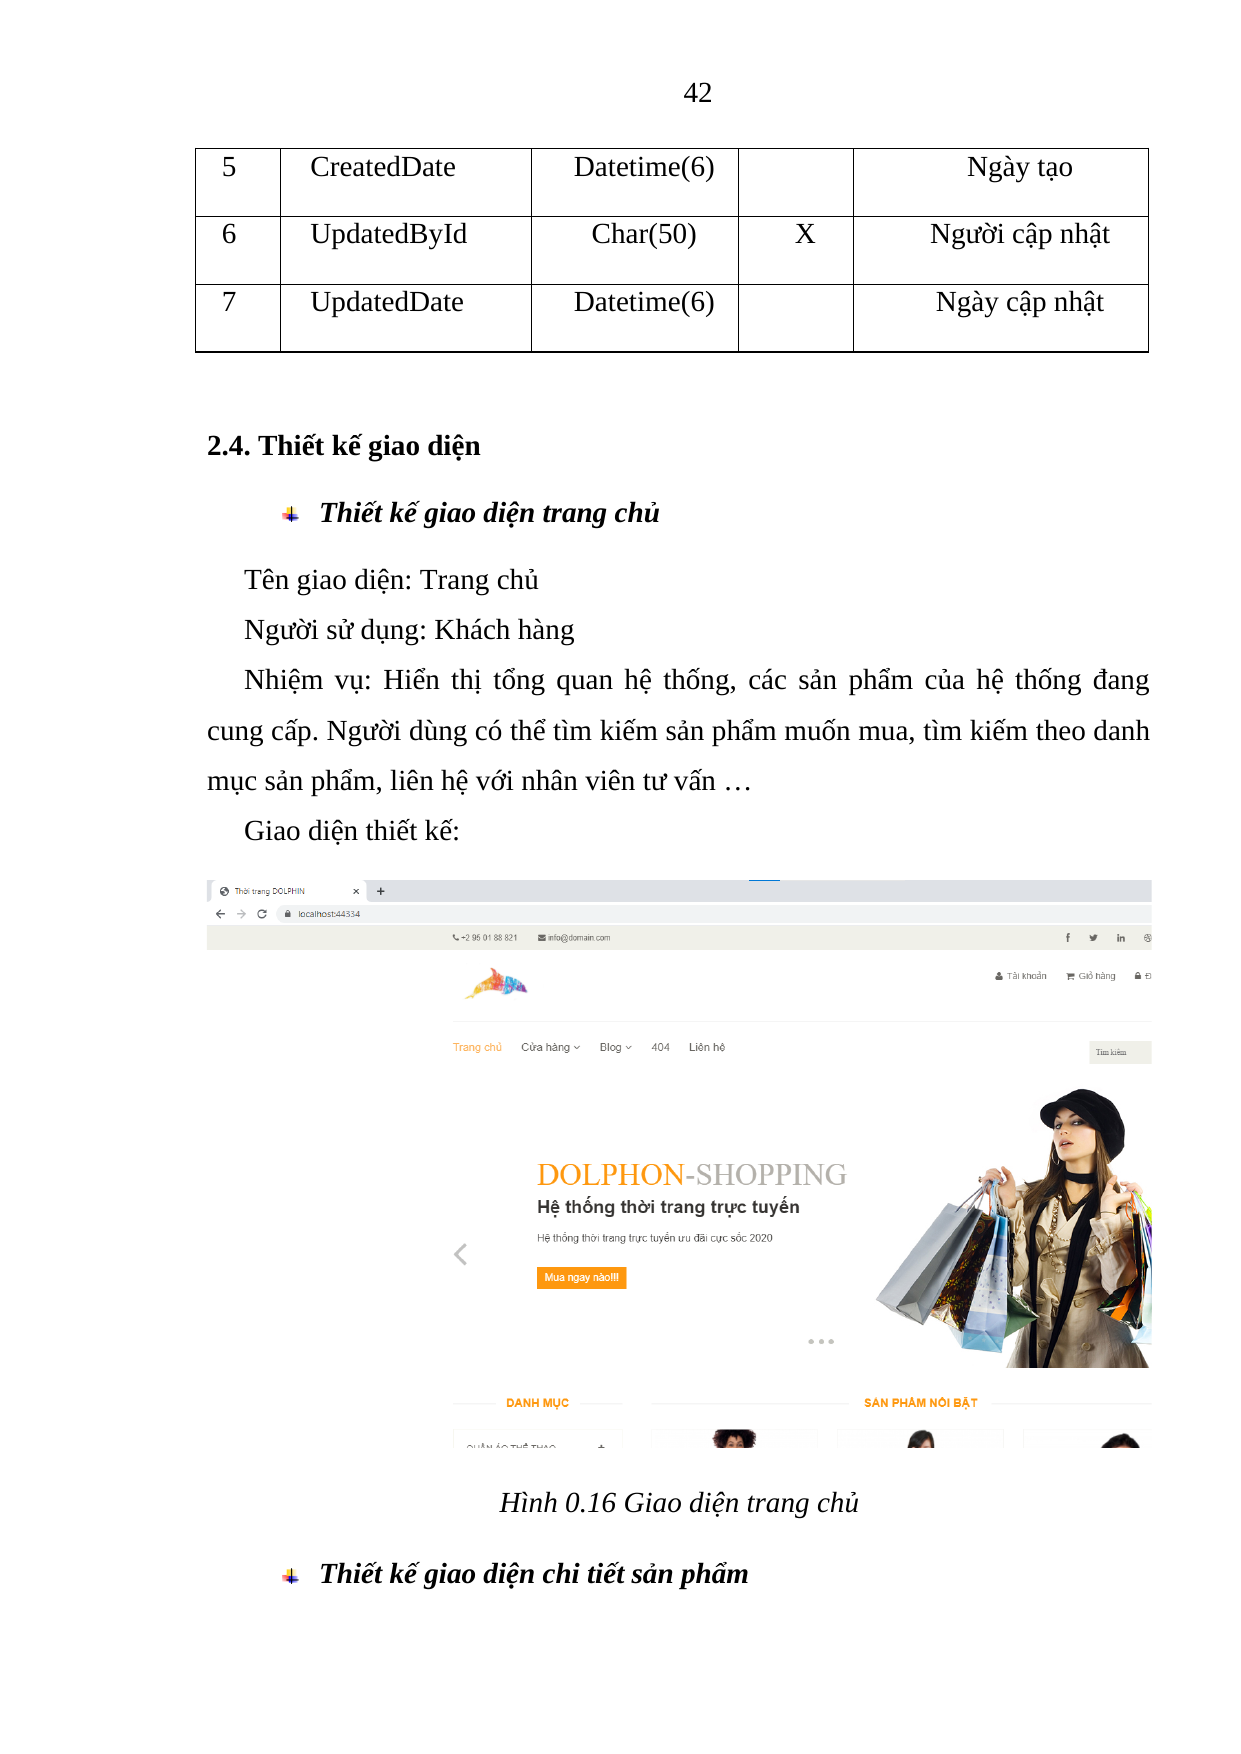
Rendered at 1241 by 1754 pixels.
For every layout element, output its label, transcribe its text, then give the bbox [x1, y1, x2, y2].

table_cell UpdatedById [281, 217, 531, 283]
table_cell Datetime(6) [532, 149, 738, 216]
table_cell X [739, 217, 853, 283]
table_cell 7 [196, 285, 280, 351]
picture [206, 880, 1152, 1448]
table_cell 5 [196, 149, 280, 216]
list Thiết kế giao diện chi tiết sản phẩm [281, 1556, 1152, 1590]
table_cell Ngày cập nhật [854, 285, 1148, 351]
picture [282, 1567, 299, 1584]
picture [282, 505, 299, 522]
table_cell CreatedDate [281, 149, 531, 216]
table_cell UpdatedDate [281, 285, 531, 351]
text Giao diện thiết kế: [207, 813, 1152, 847]
table_cell Char(50) [532, 217, 738, 283]
subtitle 2.4. Thiết kế giao diện [207, 428, 1152, 461]
text Người sử dụng: Khách hàng [207, 612, 1152, 646]
text Hình 0.16 Giao diện trang chủ [207, 1485, 1152, 1519]
text Tên giao diện: Trang chủ [207, 562, 1152, 595]
table_cell [739, 149, 853, 216]
table_cell Ngày tạo [854, 149, 1148, 216]
text Nhiệm vụ: Hiển thị tổng quan hệ thống, các sản phẩm của hệ thống đang cung cấp. Người dùng có thể tìm kiếm sản phẩm muốn mua, tìm kiếm theo danh mục sản phẩm, liên hệ với nhân viên tư vấn … [207, 662, 1152, 797]
table_cell Người cập nhật [854, 217, 1148, 283]
table_cell Datetime(6) [532, 285, 738, 351]
list Thiết kế giao diện trang chủ [281, 495, 1152, 528]
table_cell 6 [196, 217, 280, 283]
table_cell [739, 285, 853, 351]
